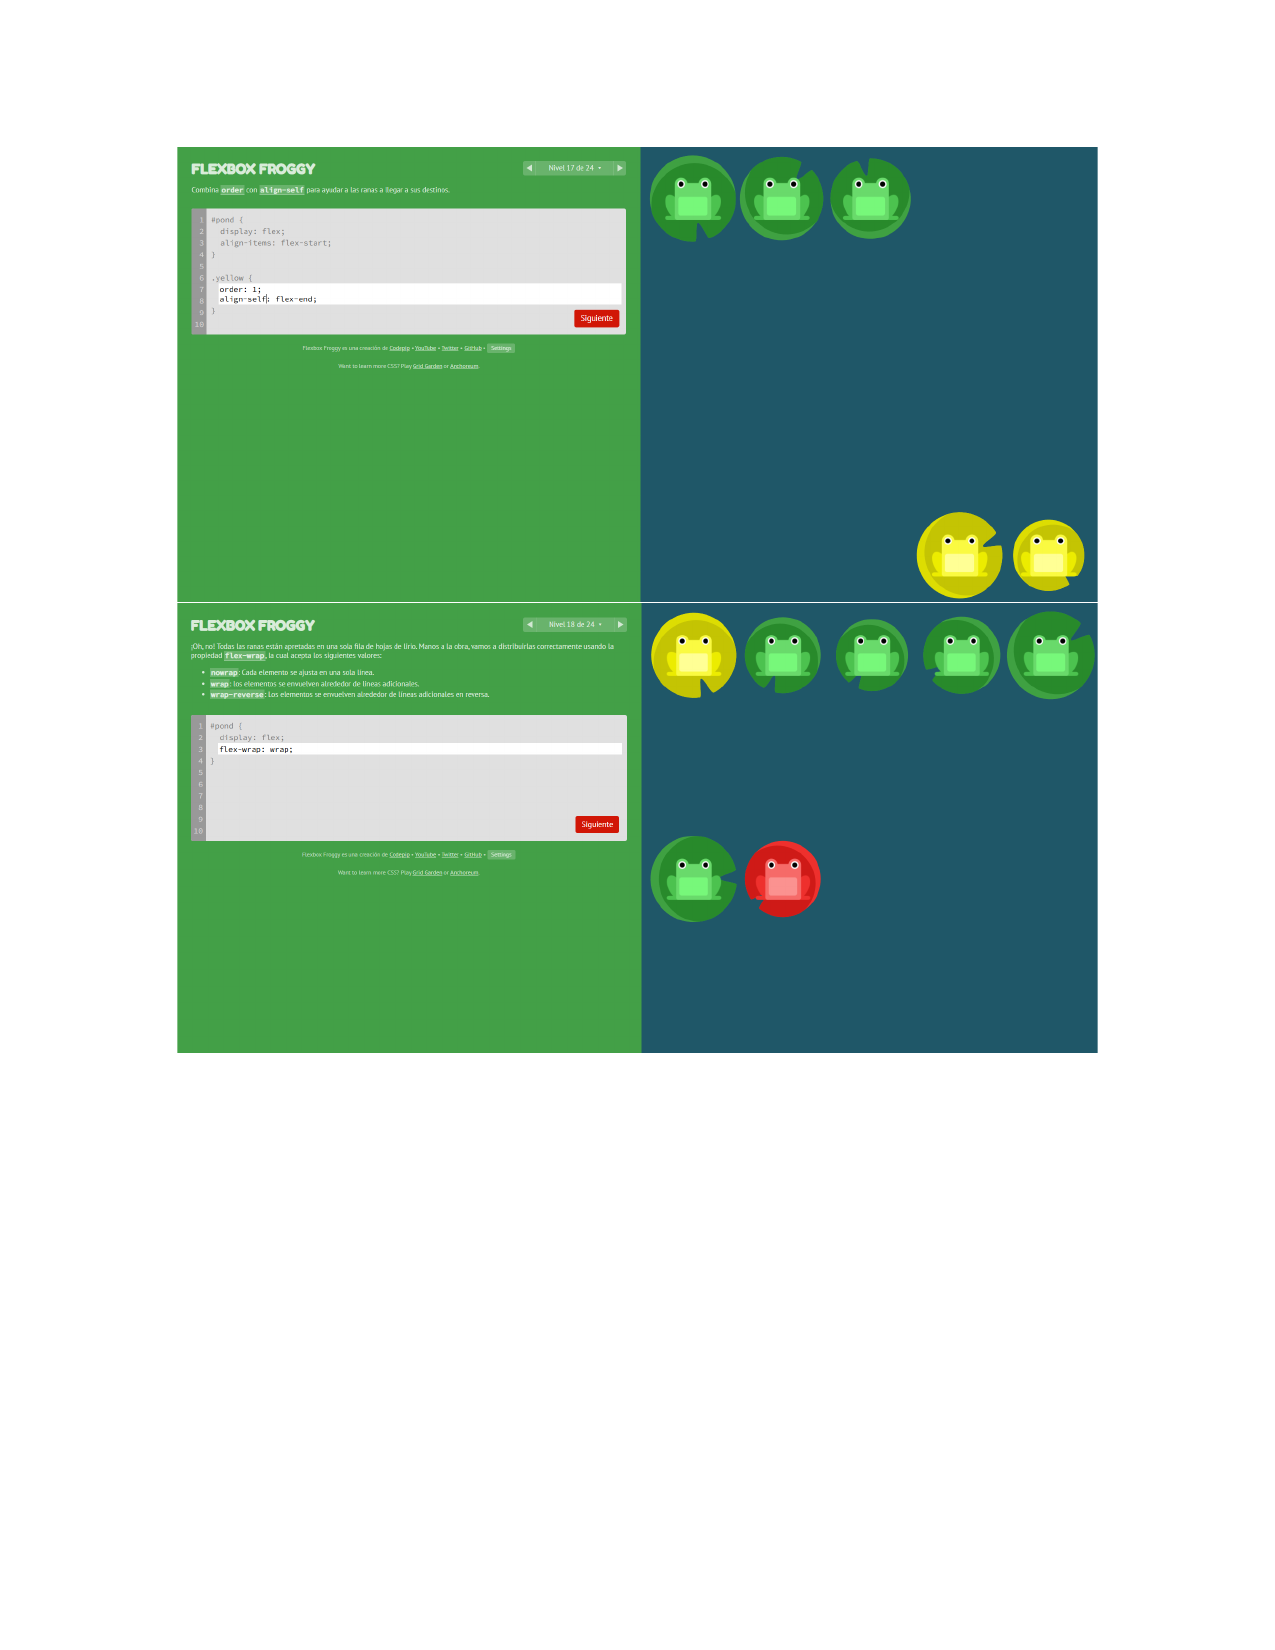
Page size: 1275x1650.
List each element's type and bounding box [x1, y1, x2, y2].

picture [177, 147, 1098, 602]
picture [177, 603, 1098, 1053]
